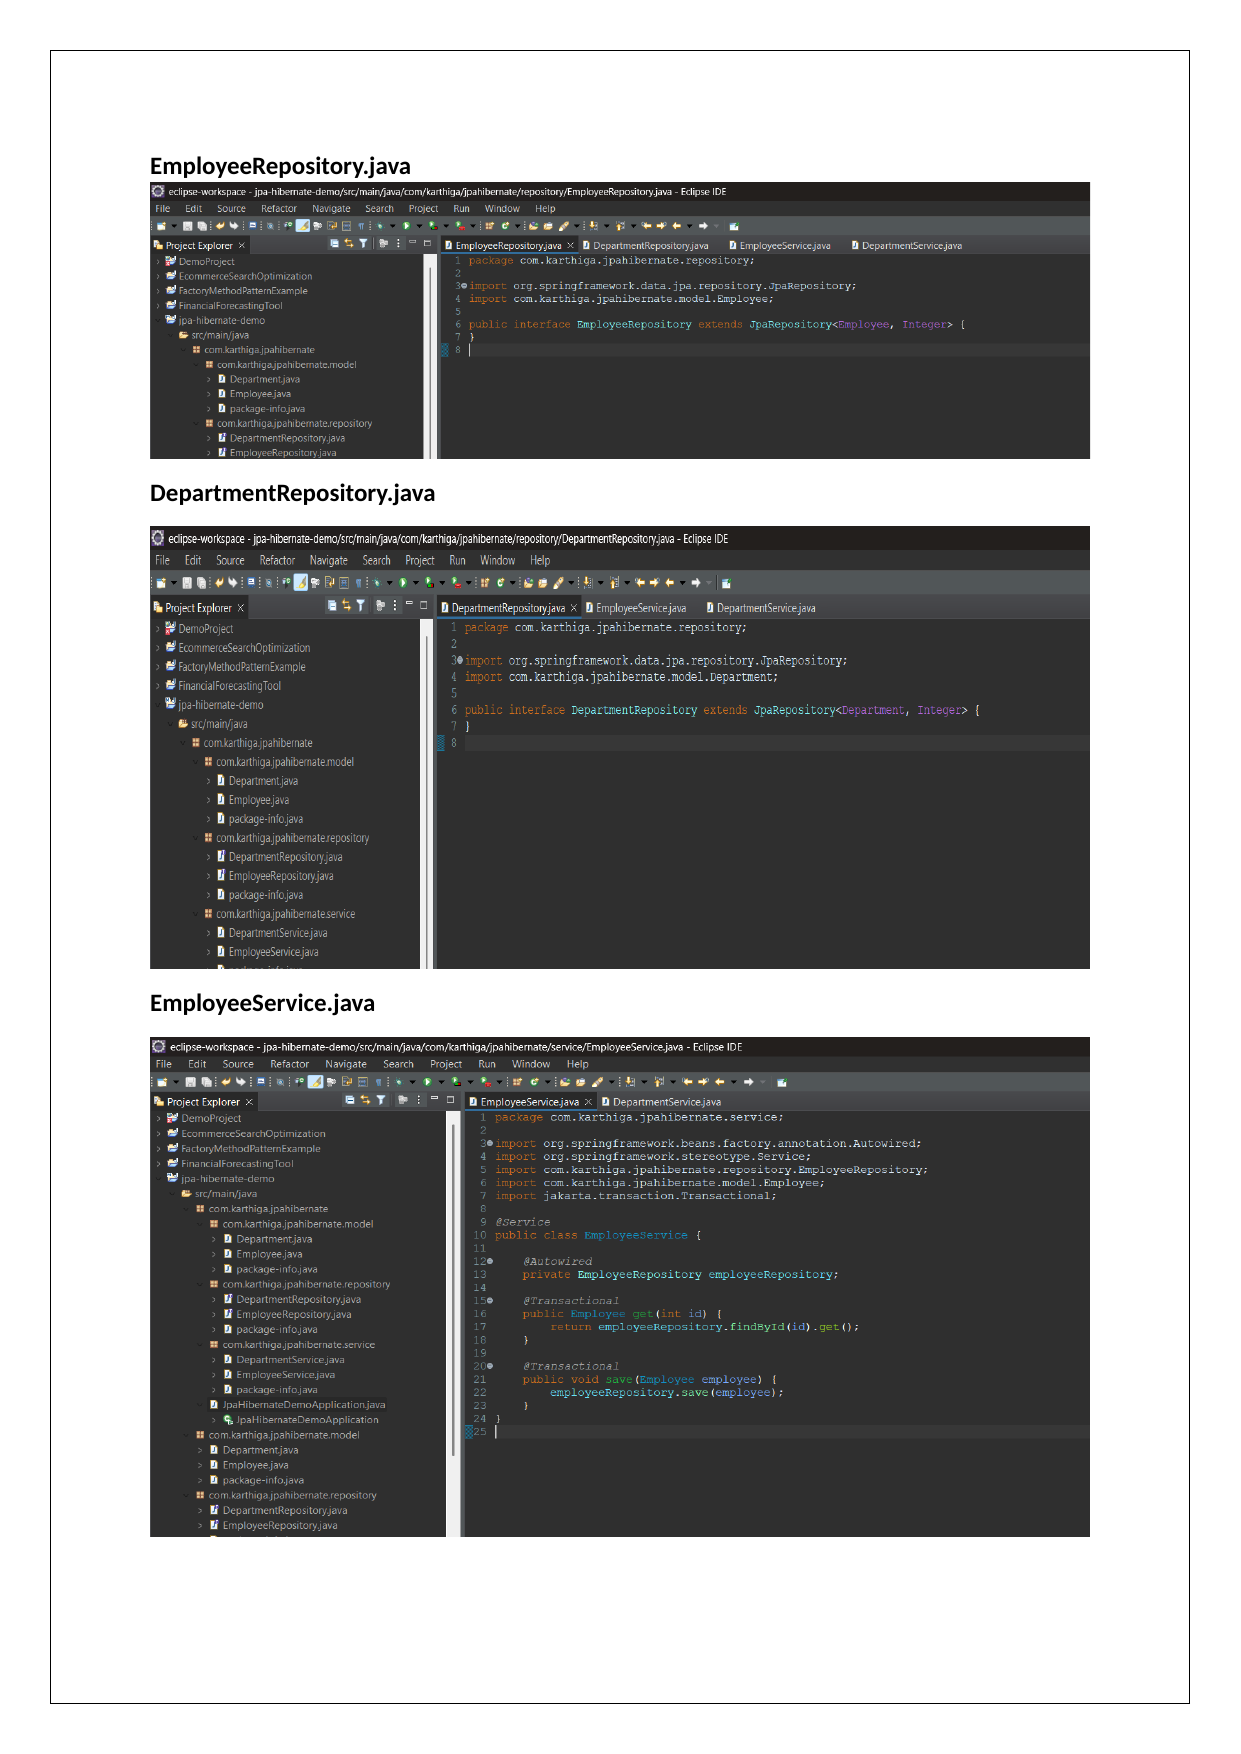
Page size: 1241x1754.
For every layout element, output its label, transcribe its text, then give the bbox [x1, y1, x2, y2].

picture [150, 526, 1090, 969]
picture [150, 1037, 1090, 1537]
text DepartmentRepository.java [150, 477, 1090, 508]
picture [150, 182, 1091, 459]
text EmployeeRepository.java [150, 150, 1090, 182]
text EmployeeService.java [150, 988, 1090, 1018]
